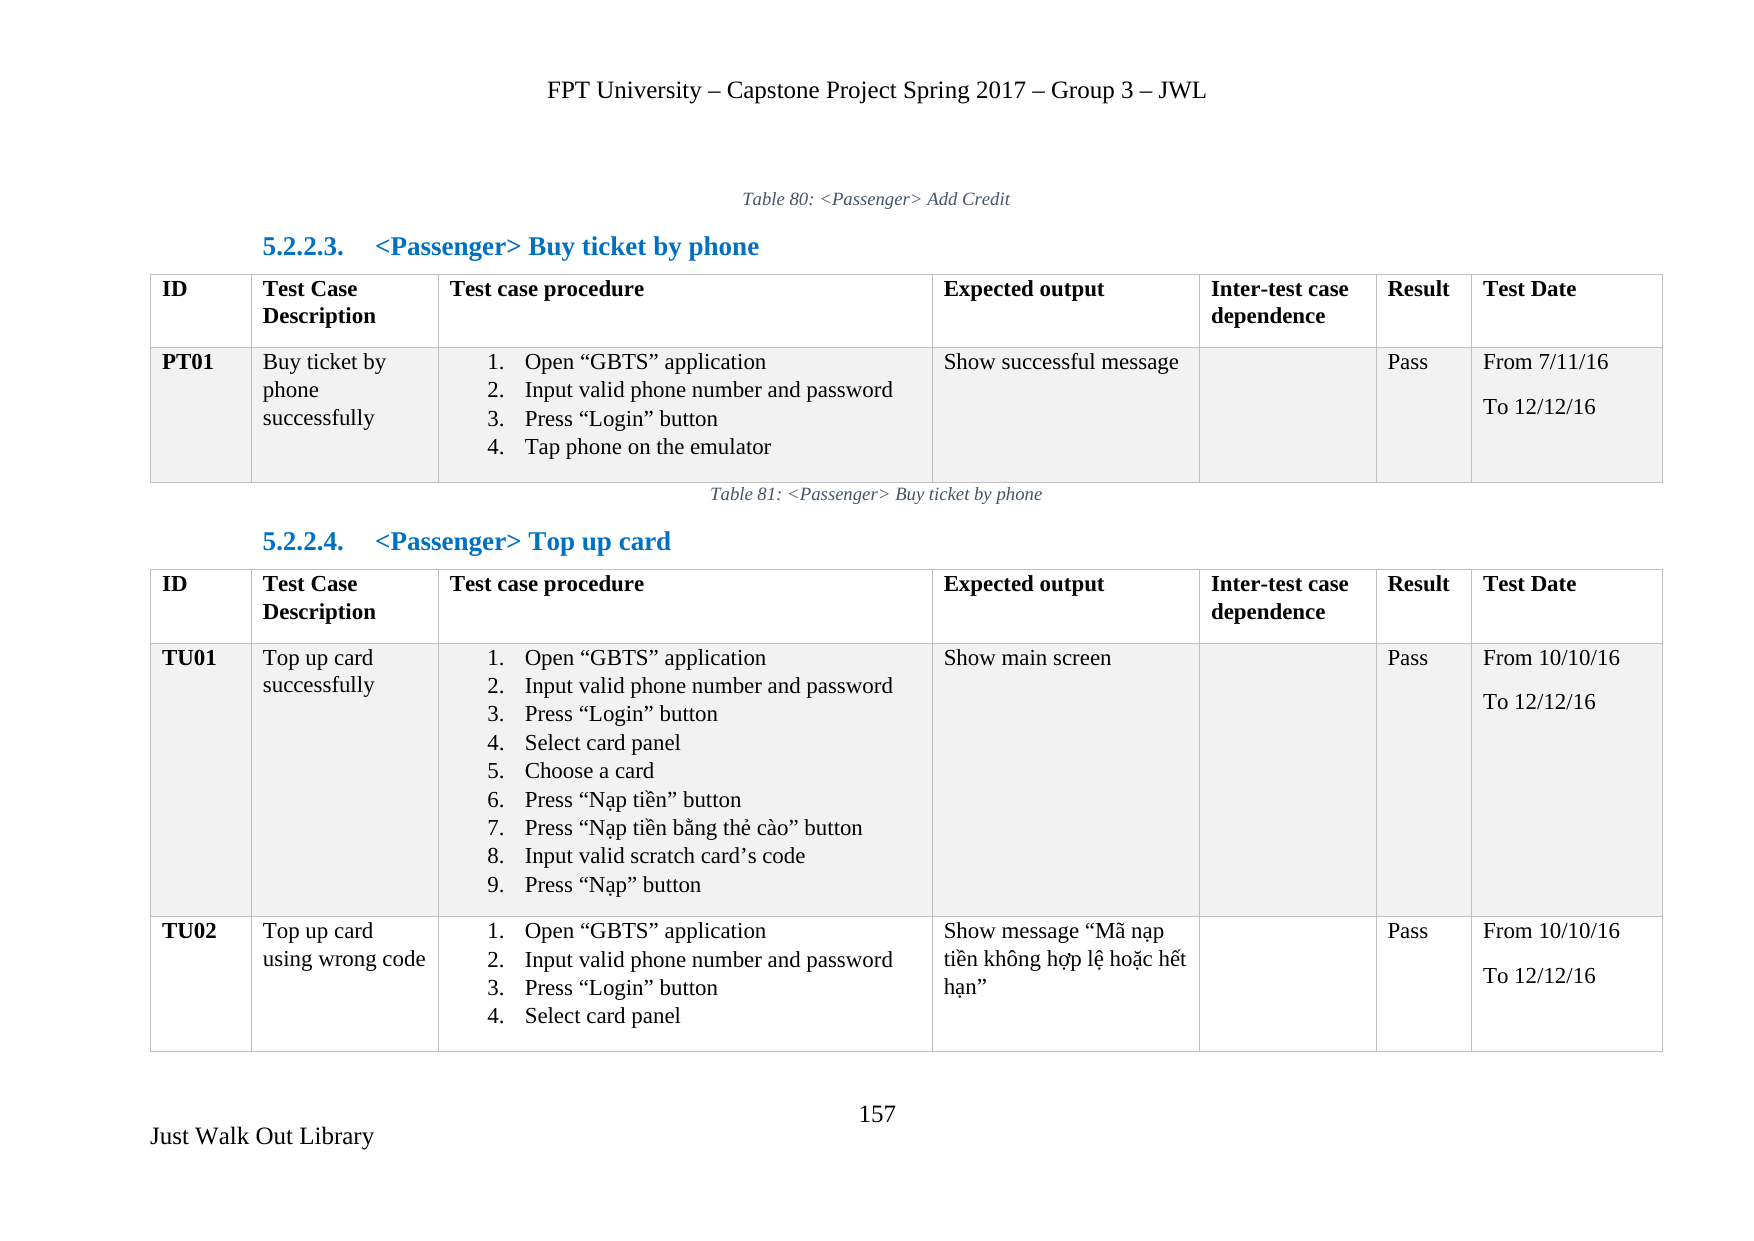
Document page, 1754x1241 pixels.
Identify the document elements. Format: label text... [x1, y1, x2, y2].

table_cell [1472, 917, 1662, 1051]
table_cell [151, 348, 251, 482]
text <Passenger> Buy ticket by phone [262, 230, 1604, 261]
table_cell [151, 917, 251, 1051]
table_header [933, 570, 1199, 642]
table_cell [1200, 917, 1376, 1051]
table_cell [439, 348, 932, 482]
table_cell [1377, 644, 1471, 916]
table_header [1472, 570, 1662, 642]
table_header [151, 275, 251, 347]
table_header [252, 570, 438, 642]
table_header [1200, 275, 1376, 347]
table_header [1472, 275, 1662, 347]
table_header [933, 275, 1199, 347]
text Table 80: <Passenger> Add Credit [150, 187, 1604, 209]
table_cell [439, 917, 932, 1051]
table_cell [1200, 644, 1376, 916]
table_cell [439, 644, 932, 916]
text Table 81: <Passenger> Buy ticket by phone [150, 483, 1604, 504]
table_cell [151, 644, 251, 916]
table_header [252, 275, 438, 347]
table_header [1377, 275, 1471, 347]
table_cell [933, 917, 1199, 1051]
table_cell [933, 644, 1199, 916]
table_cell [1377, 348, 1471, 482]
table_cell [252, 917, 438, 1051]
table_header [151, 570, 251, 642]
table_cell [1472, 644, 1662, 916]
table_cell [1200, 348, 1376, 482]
text <Passenger> Top up card [262, 525, 1604, 556]
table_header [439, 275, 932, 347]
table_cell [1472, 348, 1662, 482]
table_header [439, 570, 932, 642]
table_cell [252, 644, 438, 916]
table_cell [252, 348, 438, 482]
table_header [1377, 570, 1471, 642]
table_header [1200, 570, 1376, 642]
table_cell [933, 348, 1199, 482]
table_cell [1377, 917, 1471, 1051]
